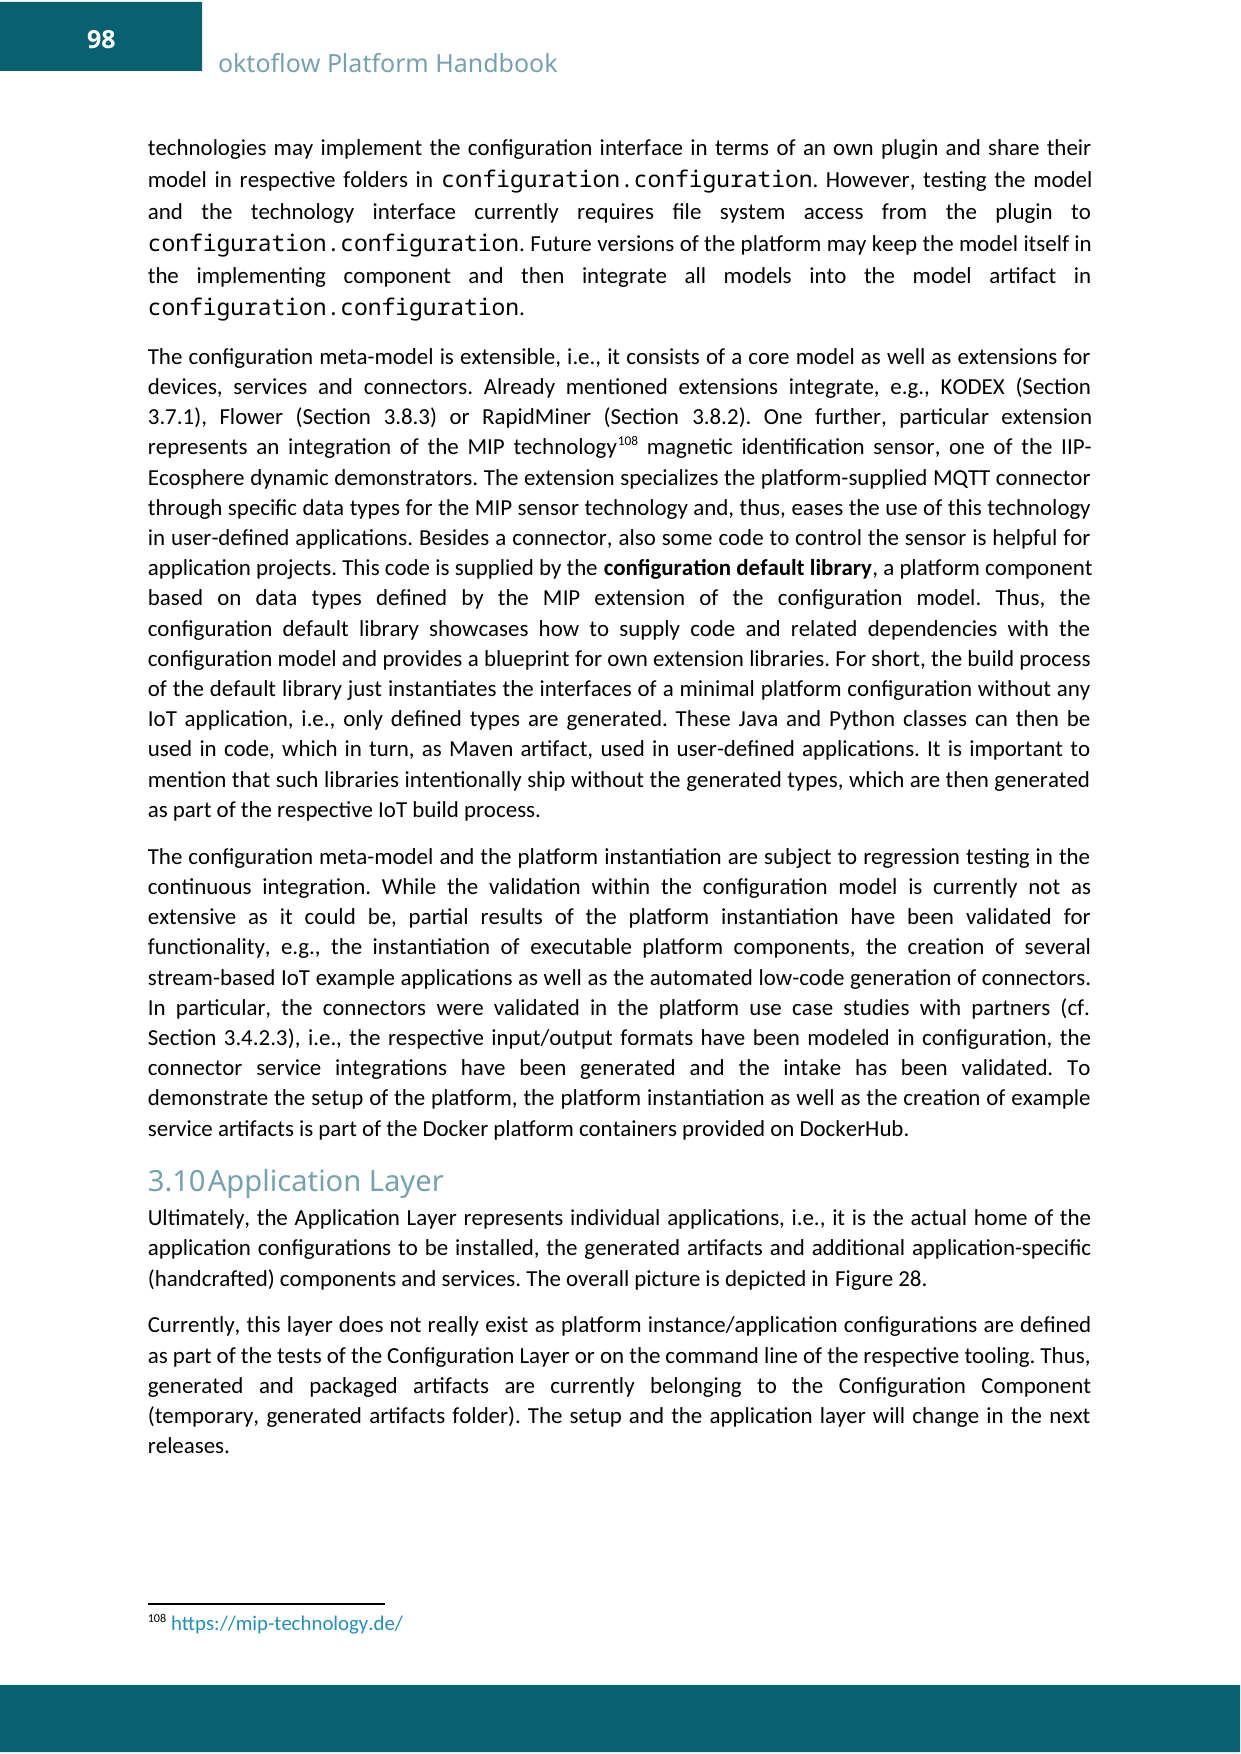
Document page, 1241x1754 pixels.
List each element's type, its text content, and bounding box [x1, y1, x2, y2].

text The configuration meta-model and the platform instantiation are subject to regression testing in the continuous integration. While the validation within the configuration model is currently not as extensive as it could be, partial results of the platform instantiation have been validated for functionality, e.g., the instantiation of executable platform components, the creation of several stream-based IoT example applications as well as the automated low-code generation of connectors. In particular, the connectors were validated in the platform use case studies with partners (cf. Section 3.4.2.3), i.e., the respective input/output formats have been modeled in configuration, the connector service integrations have been generated and the intake has been validated. To demonstrate the setup of the platform, the platform instantiation as well as the creation of example service artifacts is part of the Docker platform containers provided on DockerHub. [148, 842, 1093, 1142]
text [148, 133, 1093, 323]
text The configuration meta-model is extensible, i.e., it consists of a core model as well as extensions for devices, services and connectors. Already mentioned extensions integrate, e.g., KODEX (Section 3.7.1), Flower (Section 3.8.3) or RapidMiner (Section 3.8.2). One further, particular extension represents an integration of the MIP technology magnetic identification sensor, one of the IIP-Ecosphere dynamic demonstrators. The extension specializes the platform-supplied MQTT connector through specific data types for the MIP sensor technology and, thus, eases the use of this technology in user-defined applications. Besides a connector, also some code to control the sensor is helpful for application projects. This code is supplied by the configuration default library, a platform component based on data types defined by the MIP extension of the configuration model. Thus, the configuration default library showcases how to supply code and related dependencies with the configuration model and provides a blueprint for own extension libraries. For short, the build process of the default library just instantiates the interfaces of a minimal platform configuration without any IoT application, i.e., only defined types are generated. These Java and Python classes can then be used in code, which in turn, as Maven artifact, used in user-defined applications. It is important to mention that such libraries intentionally ship without the generated types, which are then generated as part of the respective IoT build process. [148, 342, 1093, 823]
text Currently, this layer does not really exist as platform instance/application configurations are defined as part of the tests of the Configuration Layer or on the command line of the respective tooling. Thus, generated and packaged artifacts are currently belonging to the Configuration Component (temporary, generated artifacts folder). The setup and the application layer will change in the next releases. [148, 1311, 1093, 1459]
text Ultimately, the Application Layer represents individual applications, i.e., it is the actual home of the application configurations to be installed, the generated artifacts and additional application-specific (handcrafted) components and services. The overall picture is depicted in Figure 28. [148, 1203, 1093, 1292]
subtitle Application Layer [148, 1161, 1093, 1200]
